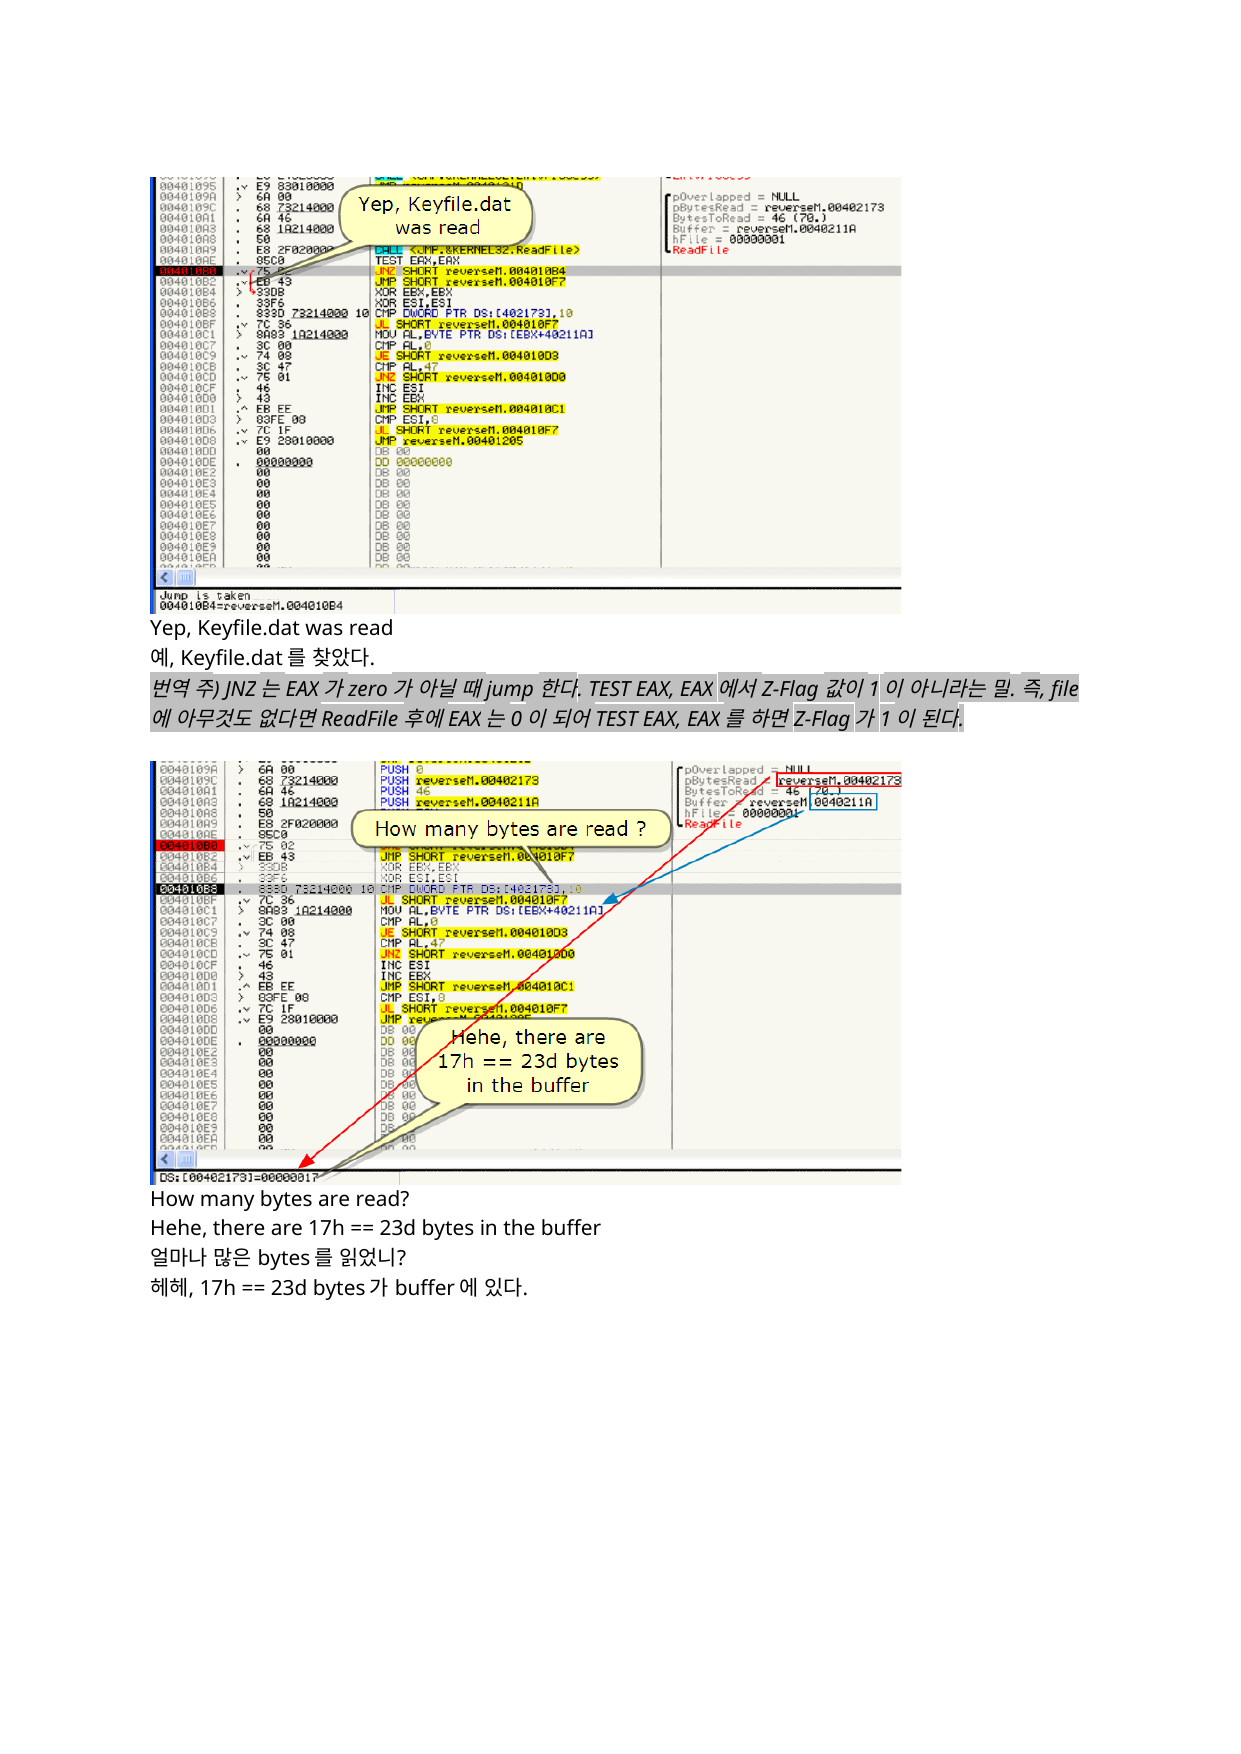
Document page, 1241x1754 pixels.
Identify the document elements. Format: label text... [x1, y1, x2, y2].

picture [150, 177, 902, 614]
text 헤헤, 17h == 23d bytes가 buffer에 있다. [150, 1272, 1090, 1302]
text 예, Keyfile.dat를 찾았다. [150, 642, 1090, 672]
text Yep, Keyfile.dat was read [150, 613, 1090, 642]
text 얼마나 많은 bytes를 읽었니? [150, 1241, 1090, 1272]
picture [150, 761, 902, 1185]
text Hehe, there are 17h == 23d bytes in the buffer [150, 1213, 1090, 1241]
text How many bytes are read? [150, 1184, 1090, 1213]
